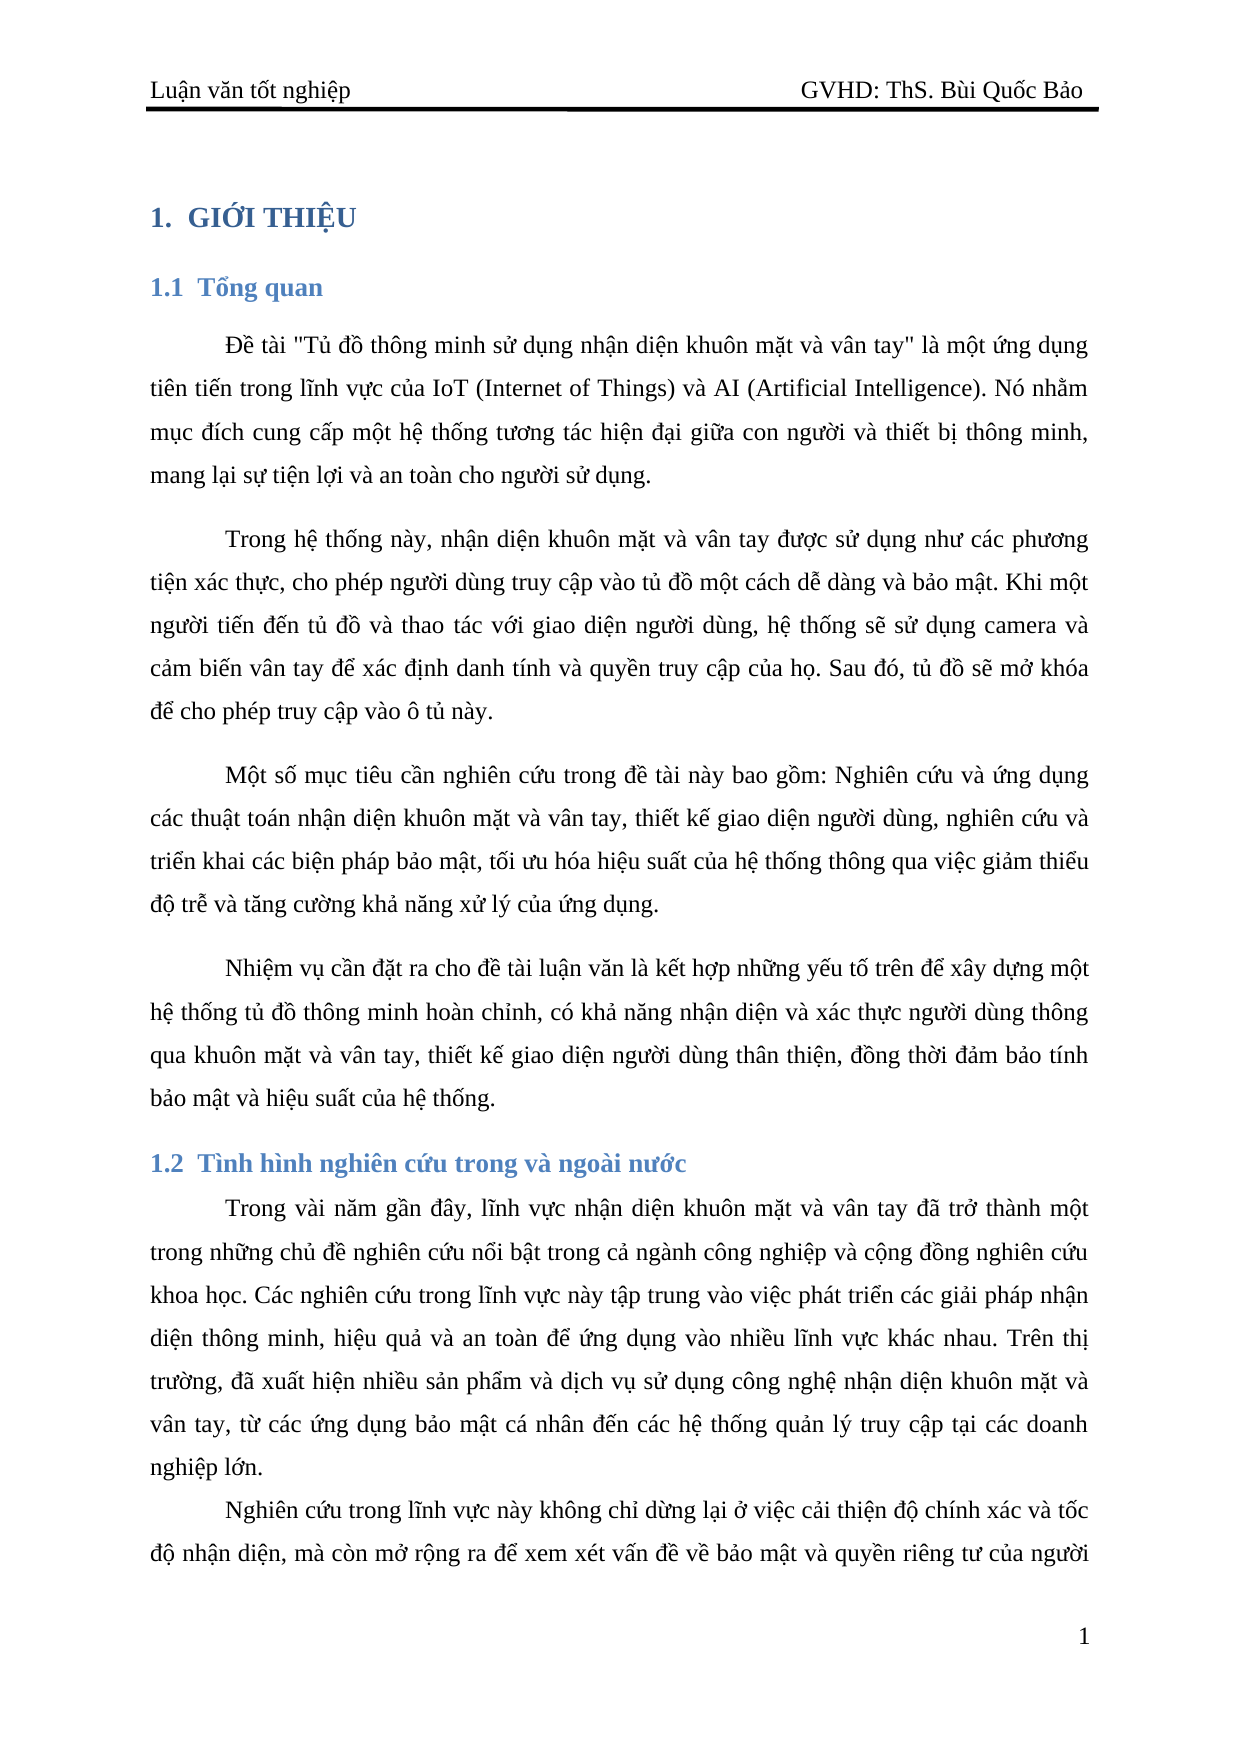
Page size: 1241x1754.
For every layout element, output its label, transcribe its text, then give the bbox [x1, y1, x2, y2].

text Trong hệ thống này, nhận diện khuôn mặt và vân tay được sử dụng như các phương tiện xác thực, cho phép người dùng truy cập vào tủ đồ một cách dễ dàng và bảo mật. Khi một người tiến đến tủ đồ và thao tác với giao diện người dùng, hệ thống sẽ sử dụng camera và cảm biến vân tay để xác định danh tính và quyền truy cập của họ. Sau đó, tủ đồ sẽ mở khóa để cho phép truy cập vào ô tủ này. [150, 524, 1090, 725]
list Trong vài năm gần đây, lĩnh vực nhận diện khuôn mặt và vân tay đã trở thành một trong những chủ đề nghiên cứu nổi bật trong cả ngành công nghiệp và cộng đồng nghiên cứu khoa học. Các nghiên cứu trong lĩnh vực này tập trung vào việc phát triển các giải pháp nhận diện thông minh, hiệu quả và an toàn để ứng dụng vào nhiều lĩnh vực khác nhau. Trên thị trường, đã xuất hiện nhiều sản phẩm và dịch vụ sử dụng công nghệ nhận diện khuôn mặt và vân tay, từ các ứng dụng bảo mật cá nhân đến các hệ thống quản lý truy cập tại các doanh nghiệp lớn. [150, 1193, 1090, 1481]
text Nhiệm vụ cần đặt ra cho đề tài luận văn là kết hợp những yếu tố trên để xây dựng một hệ thống tủ đồ thông minh hoàn chỉnh, có khả năng nhận diện và xác thực người dùng thông qua khuôn mặt và vân tay, thiết kế giao diện người dùng thân thiện, đồng thời đảm bảo tính bảo mật và hiệu suất của hệ thống. [150, 953, 1090, 1112]
subtitle 1.1 Tổng quan [150, 271, 1090, 302]
subtitle 1.2 Tình hình nghiên cứu trong và ngoài nước [150, 1147, 1090, 1178]
text Đề tài "Tủ đồ thông minh sử dụng nhận diện khuôn mặt và vân tay" là một ứng dụng tiên tiến trong lĩnh vực của IoT (Internet of Things) và AI (Artificial Intelligence). Nó nhằm mục đích cung cấp một hệ thống tương tác hiện đại giữa con người và thiết bị thông minh, mang lại sự tiện lợi và an toàn cho người sử dụng. [150, 330, 1090, 488]
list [150, 1495, 1090, 1567]
subtitle GIỚI THIỆU [150, 200, 1090, 233]
text Một số mục tiêu cần nghiên cứu trong đề tài này bao gồm: Nghiên cứu và ứng dụng các thuật toán nhận diện khuôn mặt và vân tay, thiết kế giao diện người dùng, nghiên cứu và triển khai các biện pháp bảo mật, tối ưu hóa hiệu suất của hệ thống thông qua việc giảm thiểu độ trễ và tăng cường khả năng xử lý của ứng dụng. [150, 760, 1090, 918]
